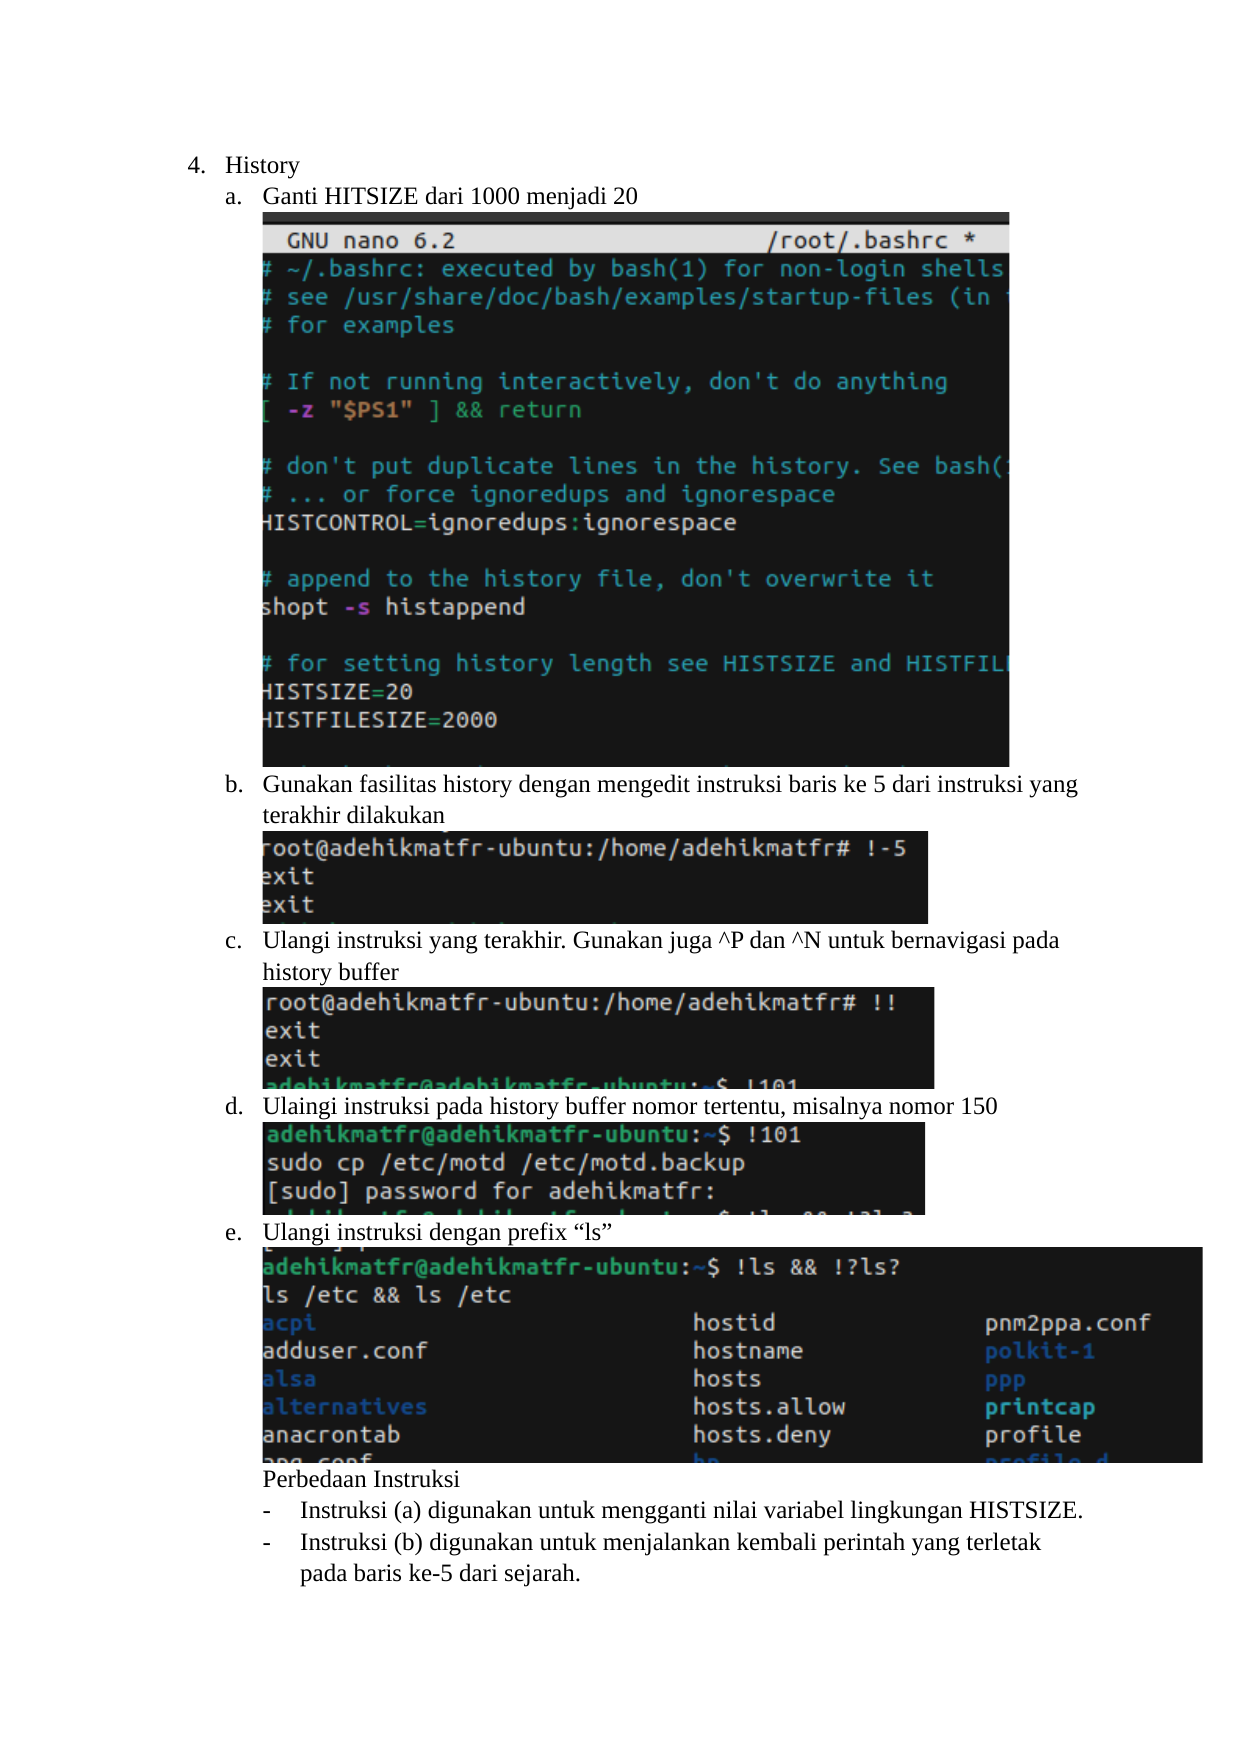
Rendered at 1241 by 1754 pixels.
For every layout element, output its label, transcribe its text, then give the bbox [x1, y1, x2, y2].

picture [262, 1122, 926, 1215]
list Instruksi (b) digunakan untuk menjalankan kembali perintah yang terletak pada baris ke-5 dari sejarah. [262, 1527, 1090, 1586]
picture [262, 831, 929, 924]
list Ulangi instruksi dengan prefix “ls” [225, 1217, 1090, 1245]
list Instruksi (a) digunakan untuk mengganti nilai variabel lingkungan HISTSIZE. [262, 1496, 1090, 1524]
list History [187, 150, 1090, 179]
picture [262, 987, 935, 1089]
picture [262, 212, 1010, 767]
list Ulaingi instruksi pada history buffer nomor tertentu, misalnya nomor 150 [225, 1091, 1090, 1120]
picture [262, 1247, 1203, 1463]
list Ganti HITSIZE dari 1000 menjadi 20 [225, 181, 1090, 210]
list Perbedaan Instruksi [262, 1463, 1090, 1493]
list Gunakan fasilitas history dengan mengedit instruksi baris ke 5 dari instruksi yang terakhir dilakukan [225, 769, 1090, 829]
